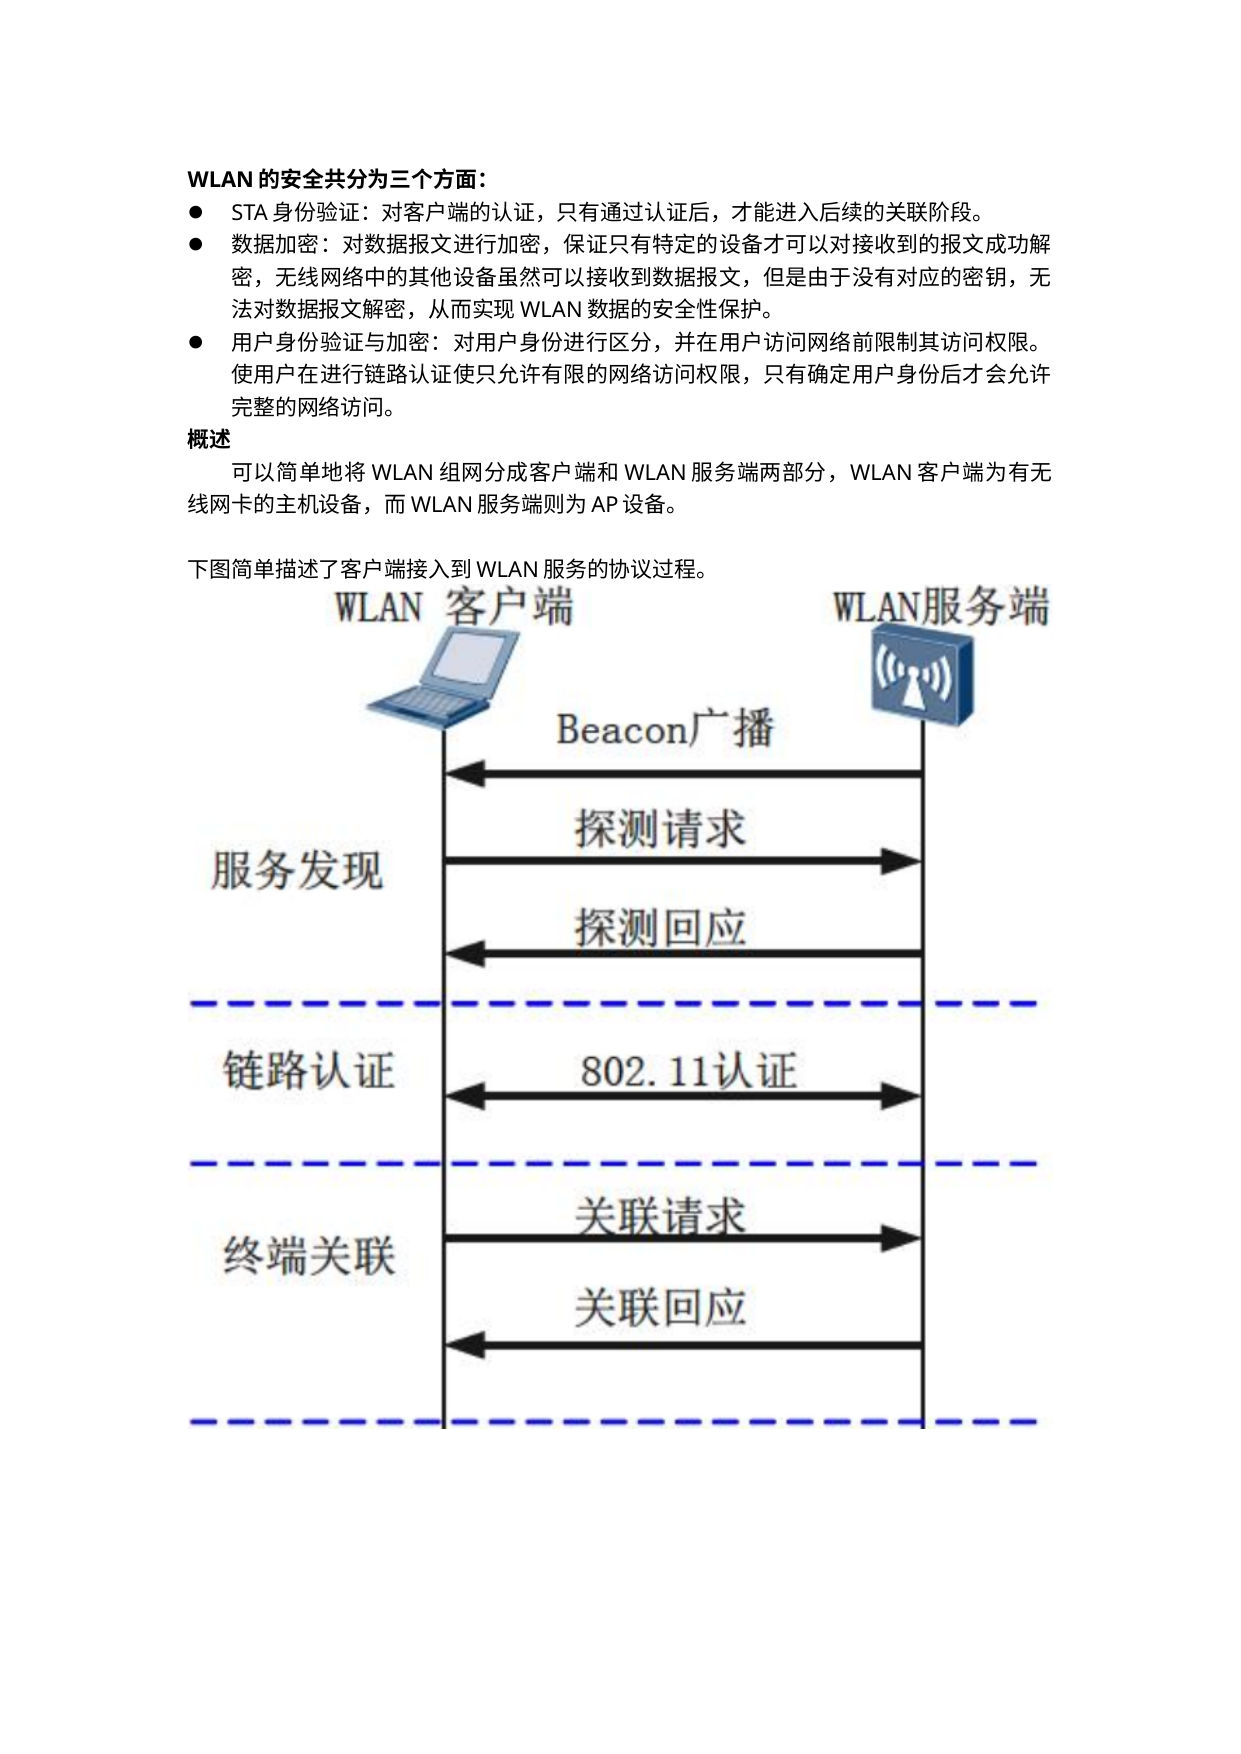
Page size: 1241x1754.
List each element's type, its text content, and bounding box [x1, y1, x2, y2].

text 可以简单地将WLAN组网分成客户端和WLAN服务端两部分，WLAN客户端为有无线网卡的主机设备，而WLAN服务端则为AP设备。 [187, 454, 1053, 519]
text 概述 [187, 422, 1053, 454]
list STA身份验证：对客户端的认证，只有通过认证后，才能进入后续的关联阶段。 [187, 194, 1053, 227]
text WLAN的安全共分为三个方面： [187, 162, 1053, 194]
text 下图简单描述了客户端接入到WLAN服务的协议过程。 [187, 552, 1053, 584]
picture [187, 584, 1053, 1429]
list 用户身份验证与加密：对用户身份进行区分，并在用户访问网络前限制其访问权限。使用户在进行链路认证使只允许有限的网络访问权限，只有确定用户身份后才会允许完整的网络访问。 [187, 324, 1053, 422]
list 数据加密：对数据报文进行加密，保证只有特定的设备才可以对接收到的报文成功解密，无线网络中的其他设备虽然可以接收到数据报文，但是由于没有对应的密钥，无法对数据报文解密，从而实现WLAN数据的安全性保护。 [187, 227, 1053, 324]
